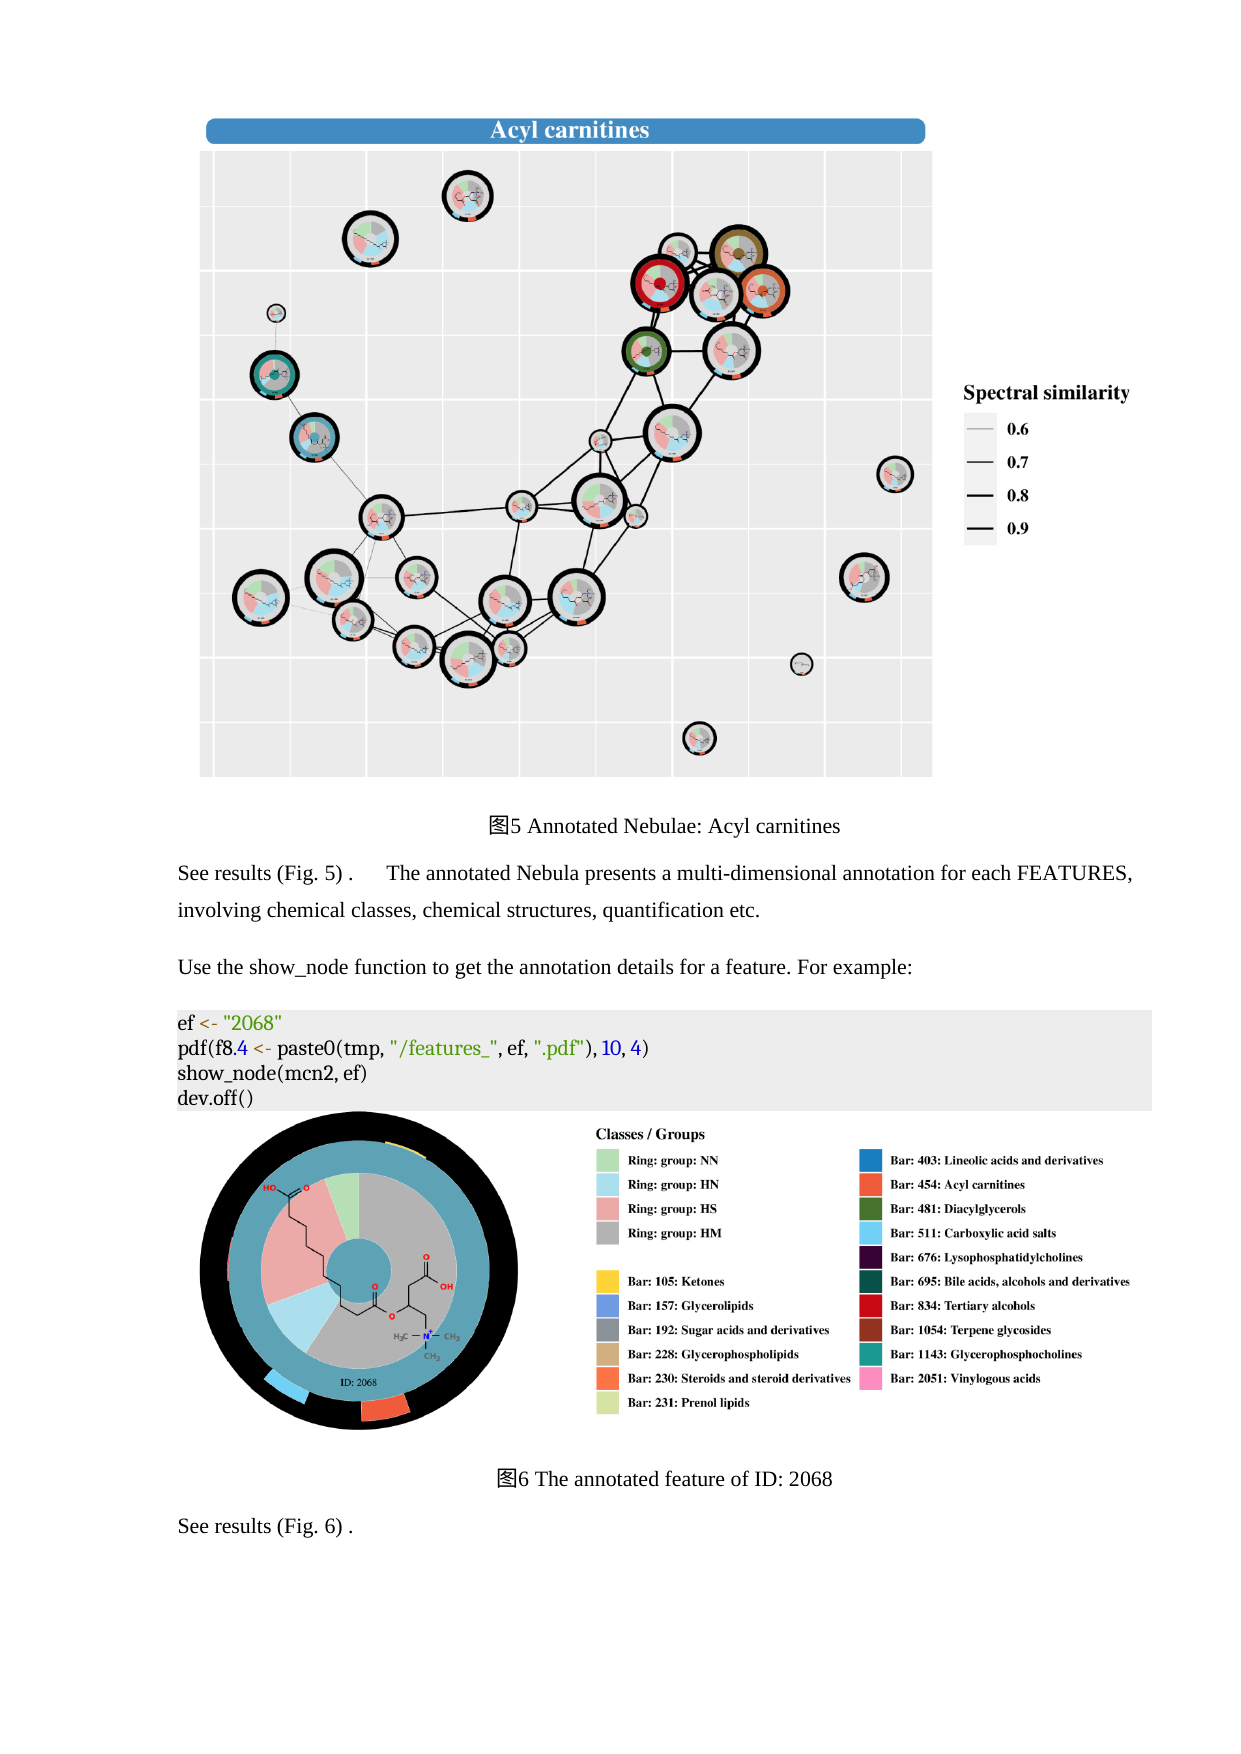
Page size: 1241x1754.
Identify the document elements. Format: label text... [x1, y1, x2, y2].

text 图6 The annotated feature of ID: 2068 [177, 1463, 1152, 1493]
text See results (Fig. 5) . The annotated Nebula presents a multi-dimensional annotation for each FEATURES, involving chemical classes, chemical structures, quantification etc. [177, 859, 1152, 922]
picture [199, 118, 1130, 777]
text 图5 Annotated Nebulae: Acyl carnitines [177, 810, 1152, 839]
text ef <- "2068" pdf(f8.4 <- paste0(tmp, "/features_", ef, ".pdf"), 10, 4) show_node(mcn2, ef) dev.off() [254, 1010, 1152, 1111]
picture [199, 1111, 1130, 1430]
text Use the show_node function to get the annotation details for a feature. For example: [177, 954, 1152, 979]
text See results (Fig. 6) . [177, 1513, 1152, 1538]
